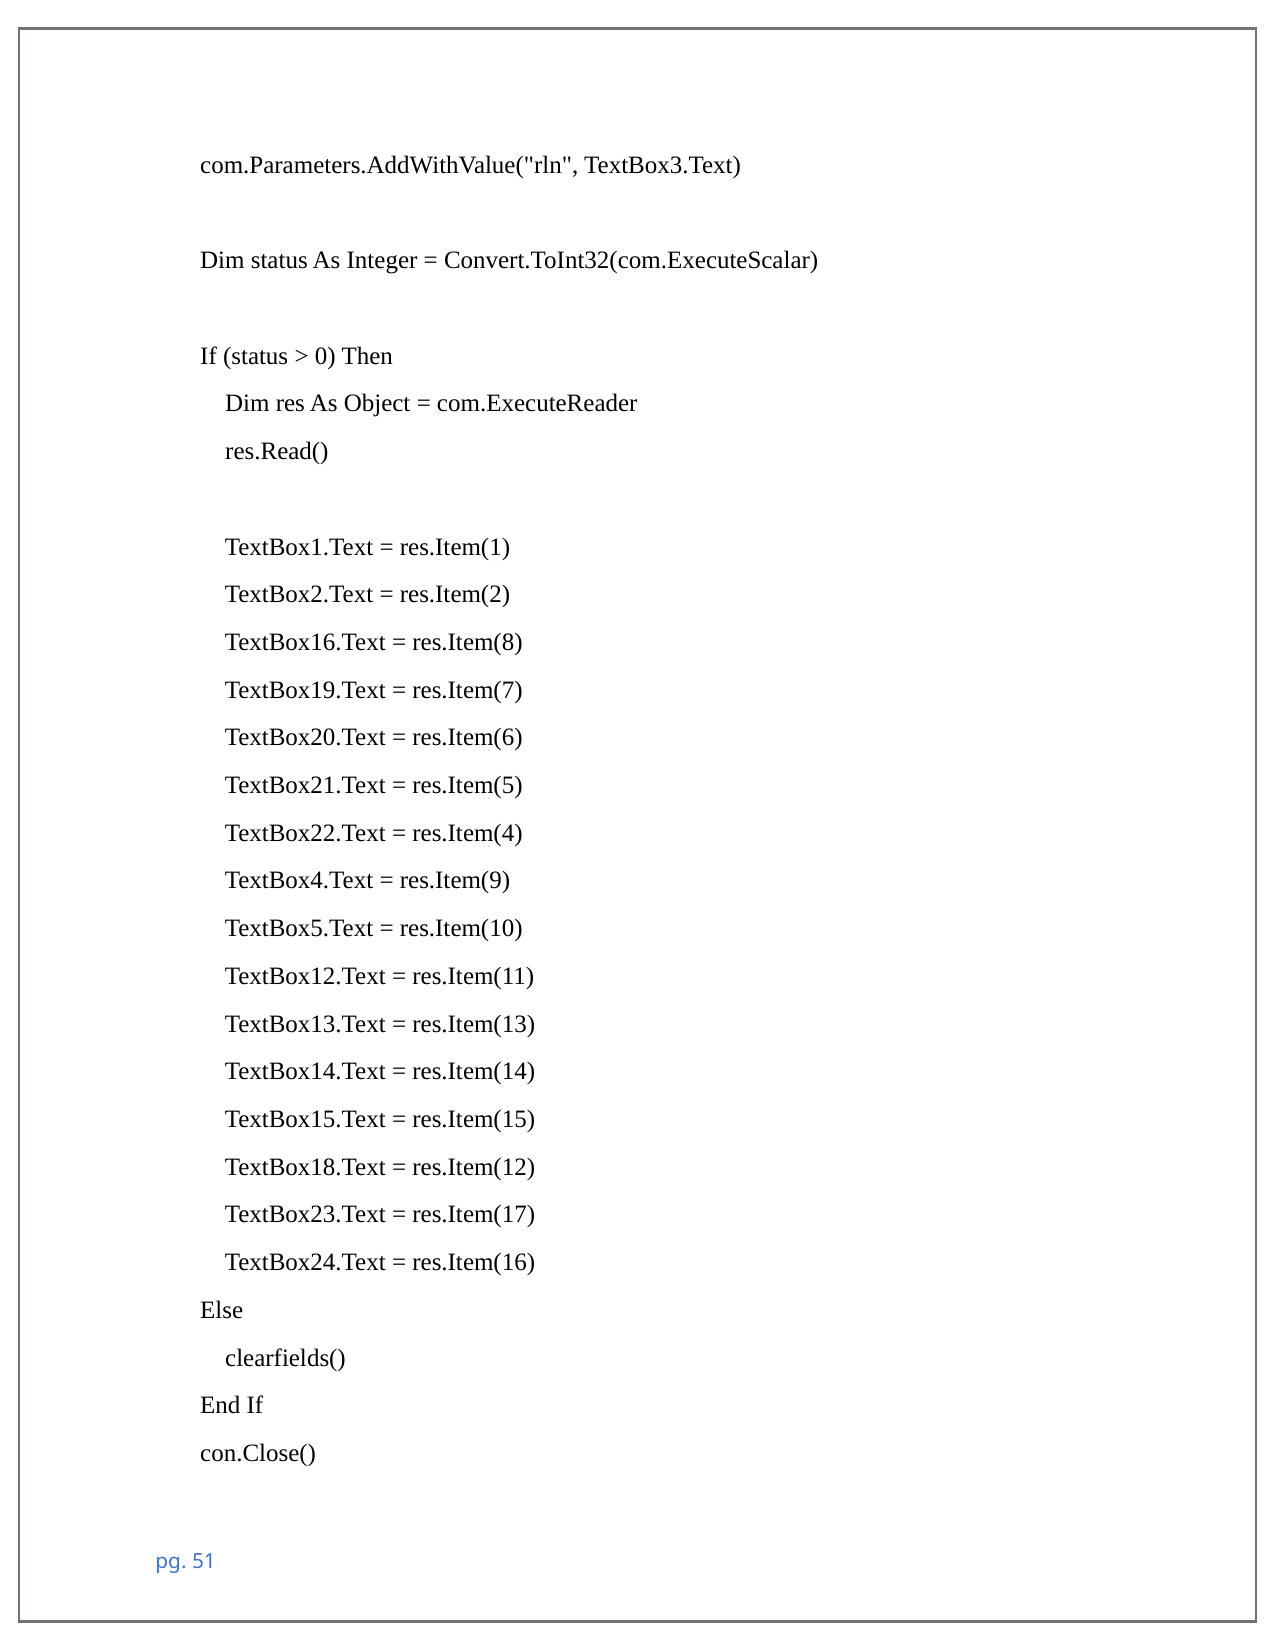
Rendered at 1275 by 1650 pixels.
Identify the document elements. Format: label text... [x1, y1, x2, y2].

text TextBox20.Text = res.Item(6) [150, 722, 1125, 751]
text Else [150, 1295, 1125, 1324]
text res.Read() [150, 436, 1125, 465]
text TextBox5.Text = res.Item(10) [150, 913, 1125, 942]
text TextBox12.Text = res.Item(11) [150, 961, 1125, 990]
text com.Parameters.AddWithValue("rln", TextBox3.Text) [150, 150, 1125, 179]
text TextBox14.Text = res.Item(14) [150, 1056, 1125, 1085]
text TextBox4.Text = res.Item(9) [150, 866, 1125, 894]
text Dim status As Integer = Convert.ToInt32(com.ExecuteScalar) [150, 245, 1125, 274]
text TextBox15.Text = res.Item(15) [150, 1104, 1125, 1133]
text TextBox19.Text = res.Item(7) [150, 675, 1125, 703]
text TextBox13.Text = res.Item(13) [150, 1009, 1125, 1037]
text TextBox24.Text = res.Item(16) [150, 1247, 1125, 1276]
text TextBox16.Text = res.Item(8) [150, 627, 1125, 656]
text If (status > 0) Then [150, 341, 1125, 369]
text TextBox18.Text = res.Item(12) [150, 1152, 1125, 1181]
text Dim res As Object = com.ExecuteReader [150, 388, 1125, 417]
text End If [150, 1390, 1125, 1419]
text TextBox2.Text = res.Item(2) [150, 579, 1125, 608]
text TextBox21.Text = res.Item(5) [150, 770, 1125, 799]
text TextBox22.Text = res.Item(4) [150, 818, 1125, 847]
text TextBox1.Text = res.Item(1) [150, 532, 1125, 560]
text con.Close() [150, 1438, 1125, 1467]
text TextBox23.Text = res.Item(17) [150, 1199, 1125, 1228]
text clearfields() [150, 1343, 1125, 1371]
